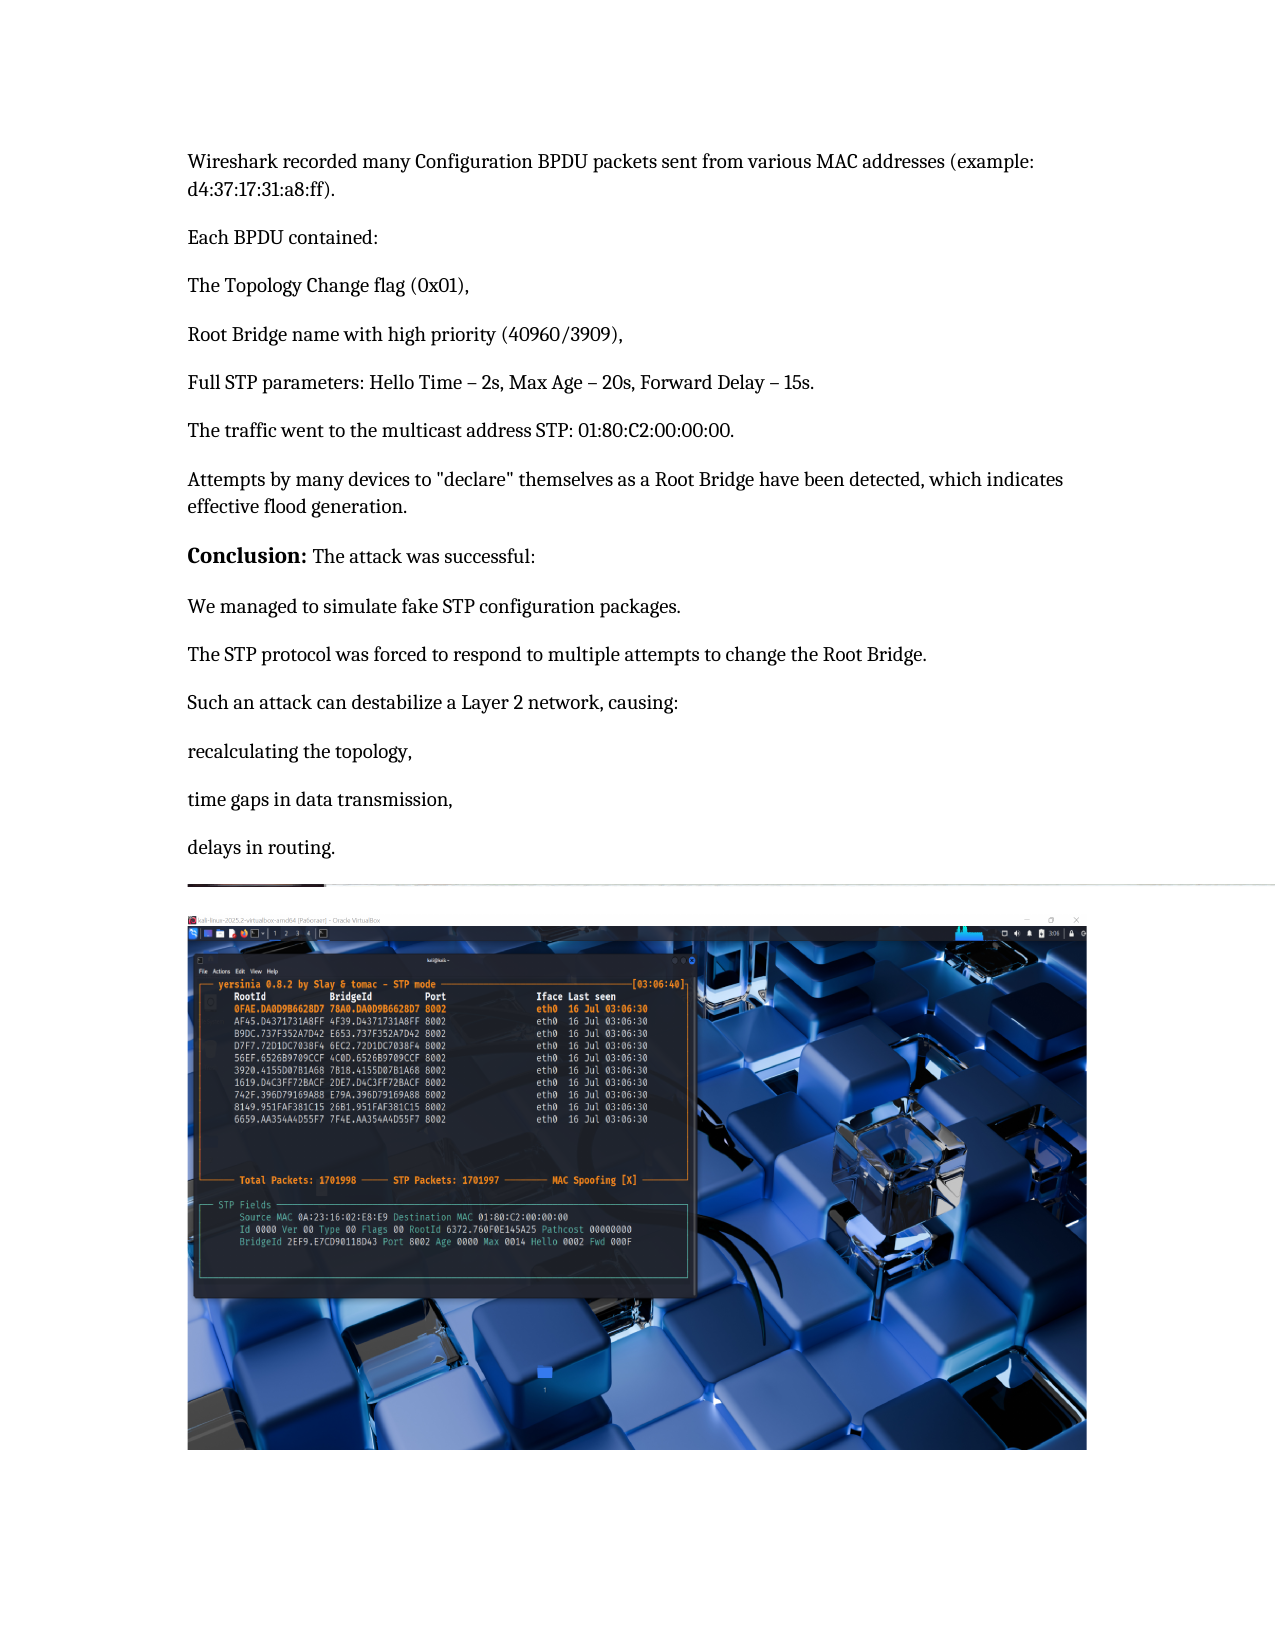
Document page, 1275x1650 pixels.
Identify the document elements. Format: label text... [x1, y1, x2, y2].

text The traffic went to the multicast address STP: 01:80:C2:00:00:00. [187, 419, 1087, 443]
text Root Bridge name with high priority (40960/3909), [187, 322, 1087, 346]
text time gaps in data transmission, [187, 788, 1087, 812]
text The Topology Change flag (0x01), [187, 274, 1087, 298]
text Such an attack can destabilize a Layer 2 network, causing: [187, 691, 1087, 715]
text Attempts by many devices to "declare" themselves as a Root Bridge have been detected, which indicates effective flood generation. [187, 467, 1087, 519]
text Conclusion: The attack was successful: [187, 543, 1087, 570]
picture [187, 914, 1087, 1450]
text Wireshark recorded many Configuration BPDU packets sent from various MAC addresses (example: d4:37:17:31:a8:ff). [187, 150, 1087, 201]
text delays in routing. [187, 836, 1087, 860]
text Each BPDU contained: [187, 226, 1087, 250]
text Full STP parameters: Hello Time – 2s, Max Age – 20s, Forward Delay – 15s. [187, 371, 1087, 395]
text The STP protocol was forced to respond to multiple attempts to change the Root Bridge. [187, 643, 1087, 667]
text recalculating the topology, [187, 739, 1087, 763]
text We managed to simulate fake STP configuration packages. [187, 594, 1087, 618]
